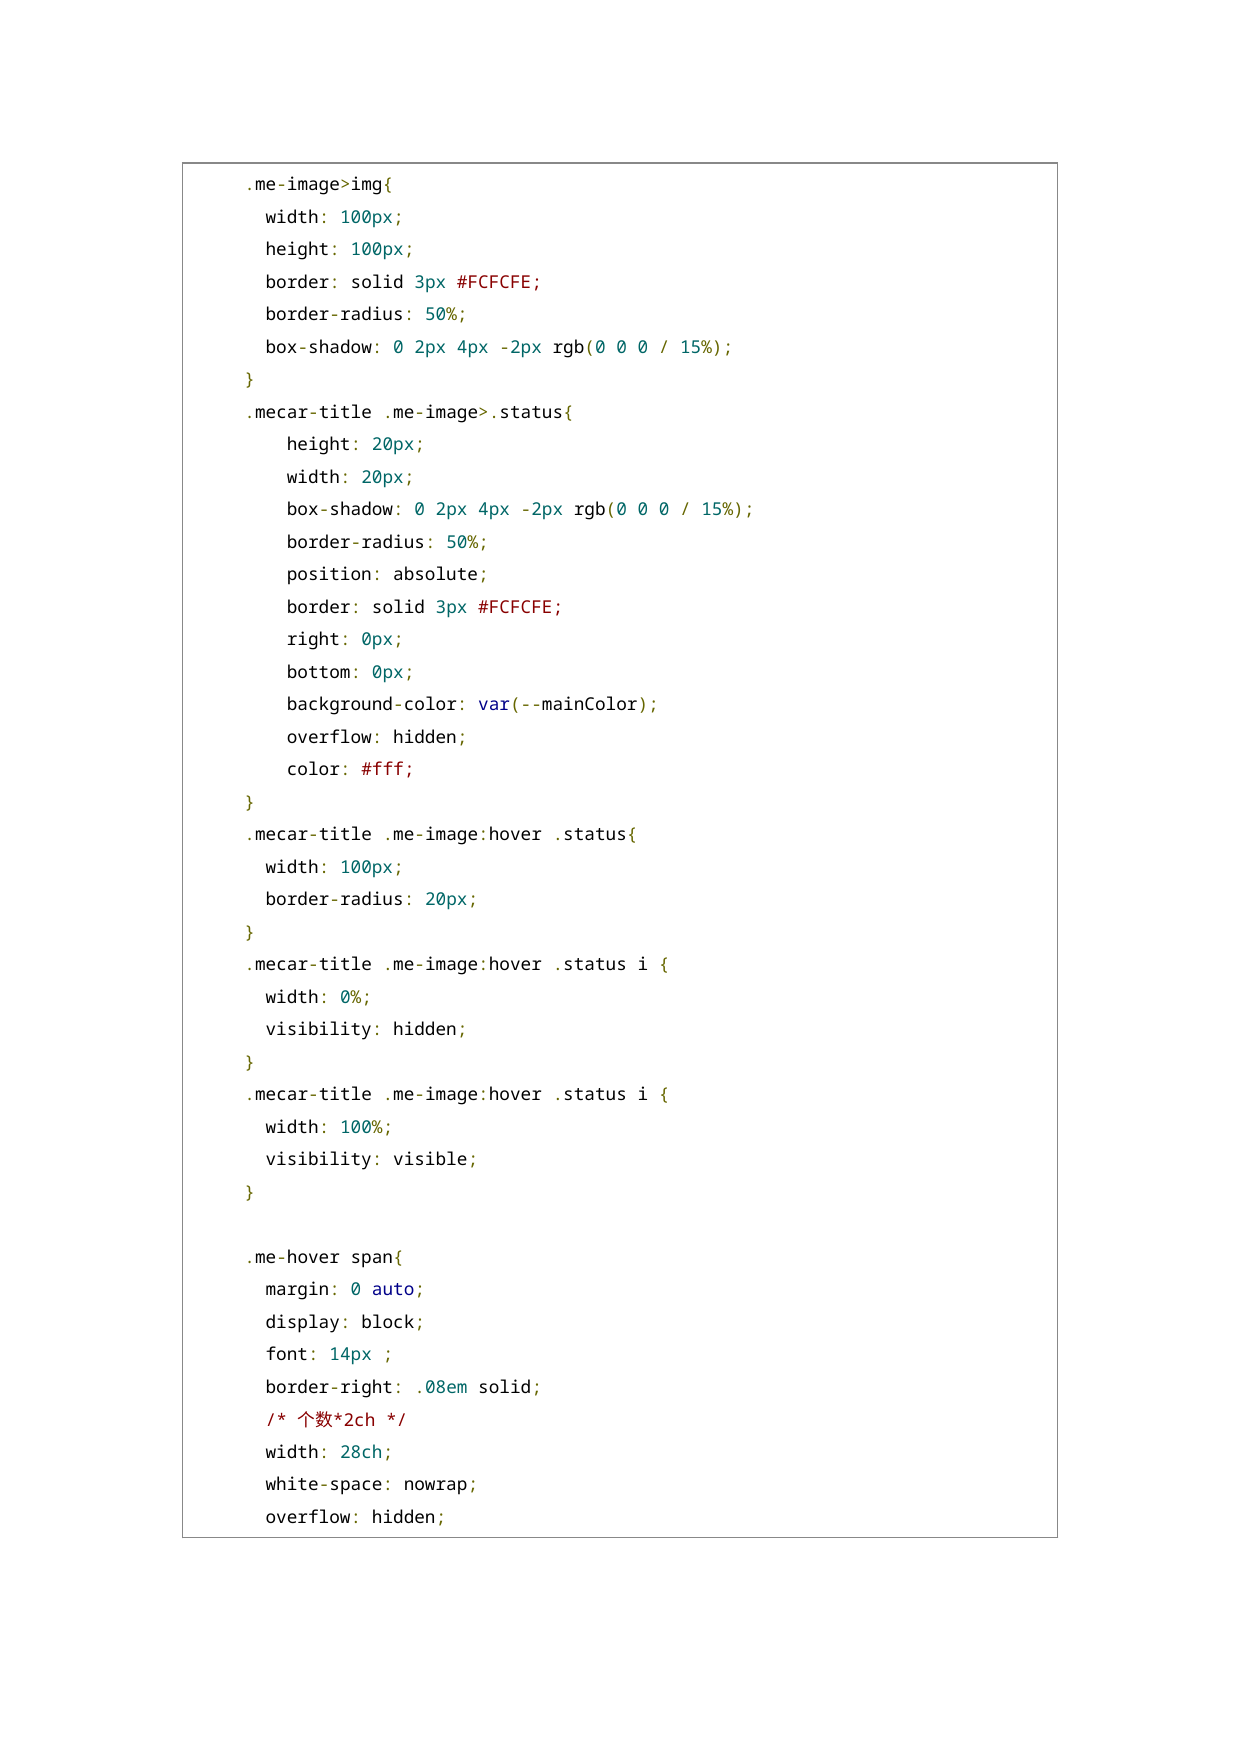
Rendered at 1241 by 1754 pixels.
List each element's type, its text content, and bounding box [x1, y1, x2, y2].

text width: 0%; [187, 980, 1053, 1013]
text margin: 0 auto; [187, 1273, 1053, 1305]
text height: 100px; [187, 233, 1053, 265]
text border-right: .08em solid; [187, 1370, 1053, 1403]
text width: 100px; [187, 200, 1053, 233]
text border: solid 3px #FCFCFE; [187, 590, 1053, 623]
text right: 0px; [187, 623, 1053, 655]
text /* 个数*2ch */ [187, 1403, 1053, 1435]
text .me-hover span{ [187, 1240, 1053, 1273]
text font: 14px ; [187, 1338, 1053, 1370]
text visibility: visible; [187, 1143, 1053, 1175]
text box-shadow: 0 2px 4px -2px rgb(0 0 0 / 15%); [187, 330, 1053, 363]
text .mecar-title .me-image:hover .status i { [187, 948, 1053, 980]
text } [187, 915, 1053, 948]
text width: 100%; [187, 1110, 1053, 1143]
text .mecar-title .me-image>.status{ [187, 395, 1053, 428]
text } [187, 1175, 1053, 1208]
text border-radius: 20px; [187, 883, 1053, 915]
text visibility: hidden; [187, 1013, 1053, 1045]
text border-radius: 50%; [187, 525, 1053, 558]
text overflow: hidden; [183, 1494, 1057, 1537]
text border: solid 3px #FCFCFE; [187, 265, 1053, 298]
text .mecar-title .me-image:hover .status i { [187, 1078, 1053, 1110]
text .mecar-title .me-image:hover .status{ [187, 818, 1053, 850]
text width: 20px; [187, 460, 1053, 493]
text height: 20px; [187, 428, 1053, 460]
text overflow: hidden; [187, 720, 1053, 753]
text box-shadow: 0 2px 4px -2px rgb(0 0 0 / 15%); [187, 493, 1053, 525]
text } [187, 785, 1053, 818]
text color: #fff; [187, 753, 1053, 785]
text display: block; [187, 1305, 1053, 1338]
text .me-image>img{ [183, 164, 1057, 200]
text background-color: var(--mainColor); [187, 688, 1053, 720]
text position: absolute; [187, 558, 1053, 590]
text } [187, 363, 1053, 395]
text white-space: nowrap; [187, 1468, 1053, 1494]
text border-radius: 50%; [187, 298, 1053, 330]
text width: 28ch; [187, 1435, 1053, 1468]
text bottom: 0px; [187, 655, 1053, 688]
text } [187, 1045, 1053, 1078]
text width: 100px; [187, 850, 1053, 883]
